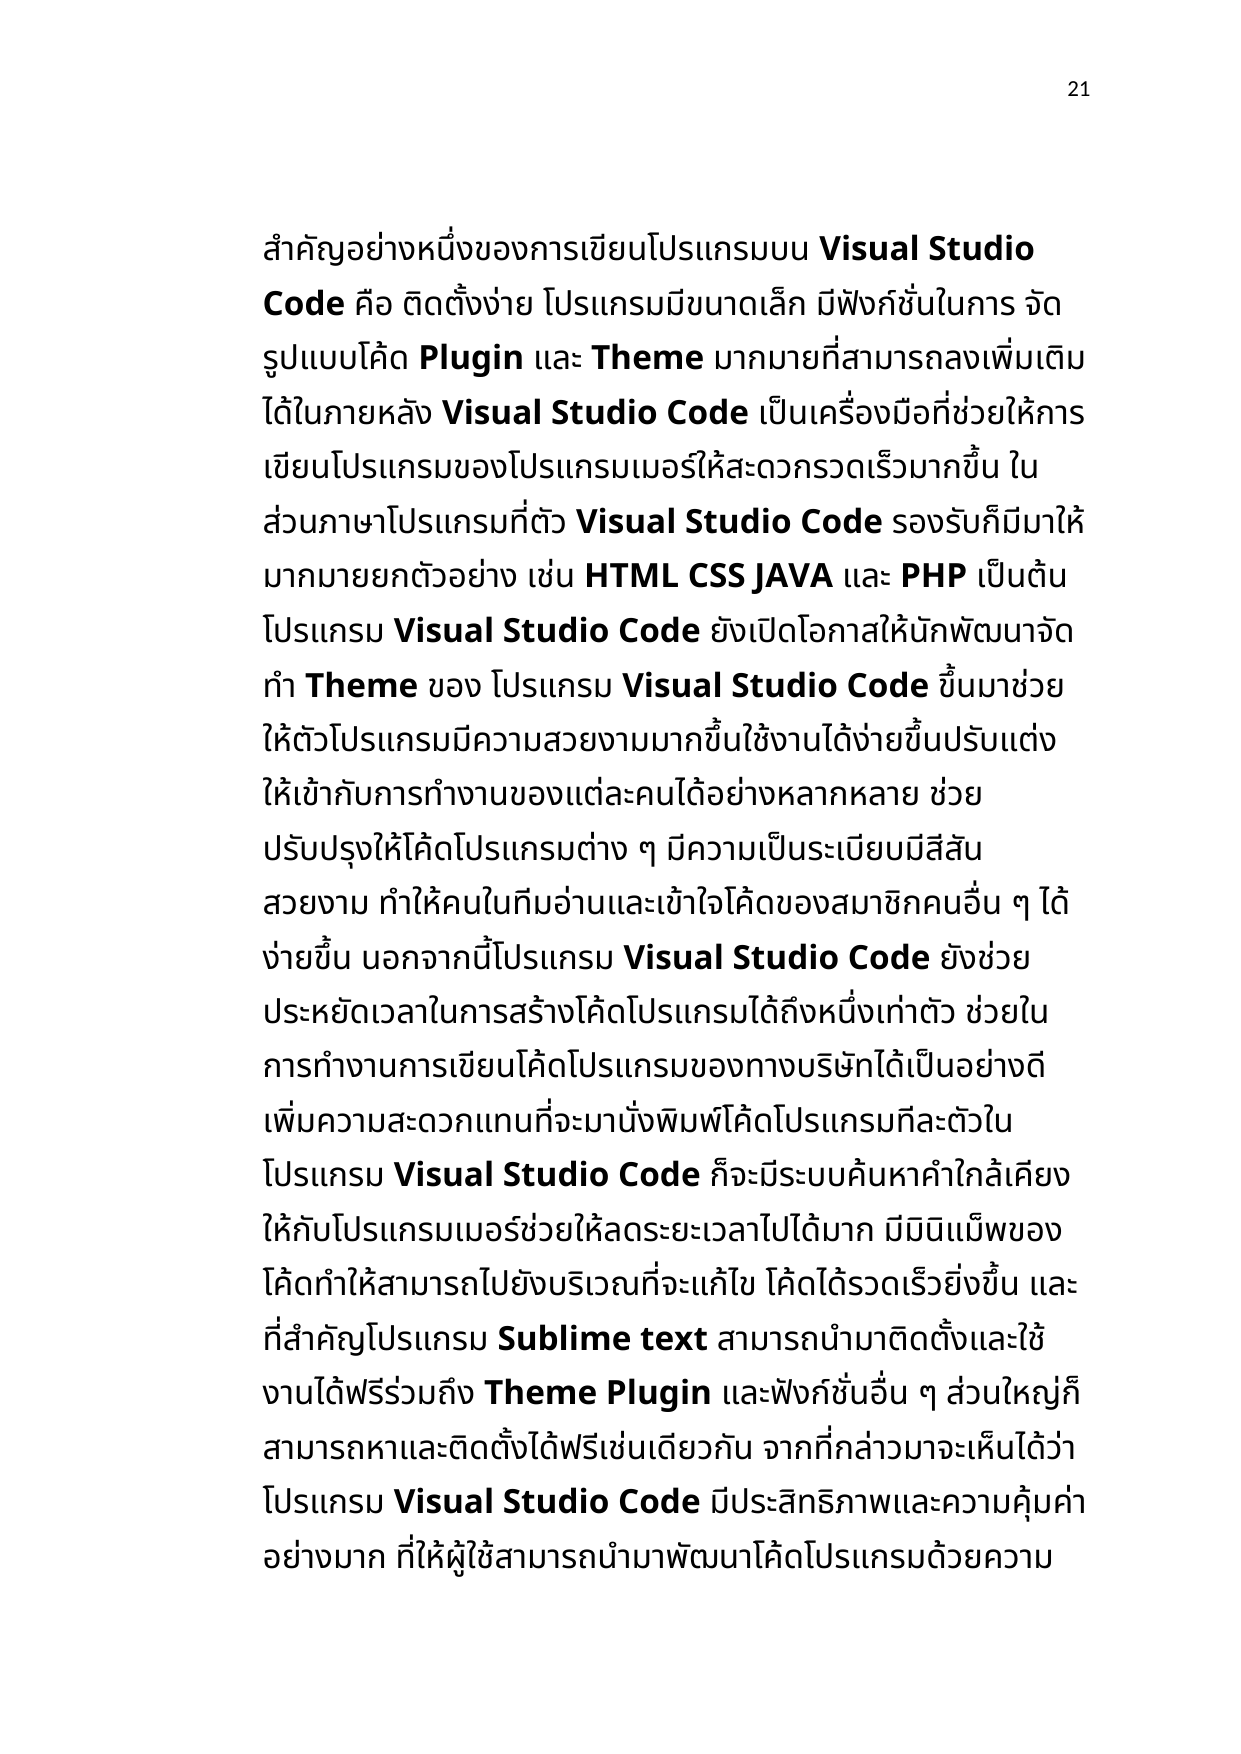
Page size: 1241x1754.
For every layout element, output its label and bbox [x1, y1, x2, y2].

list [262, 225, 1090, 1583]
